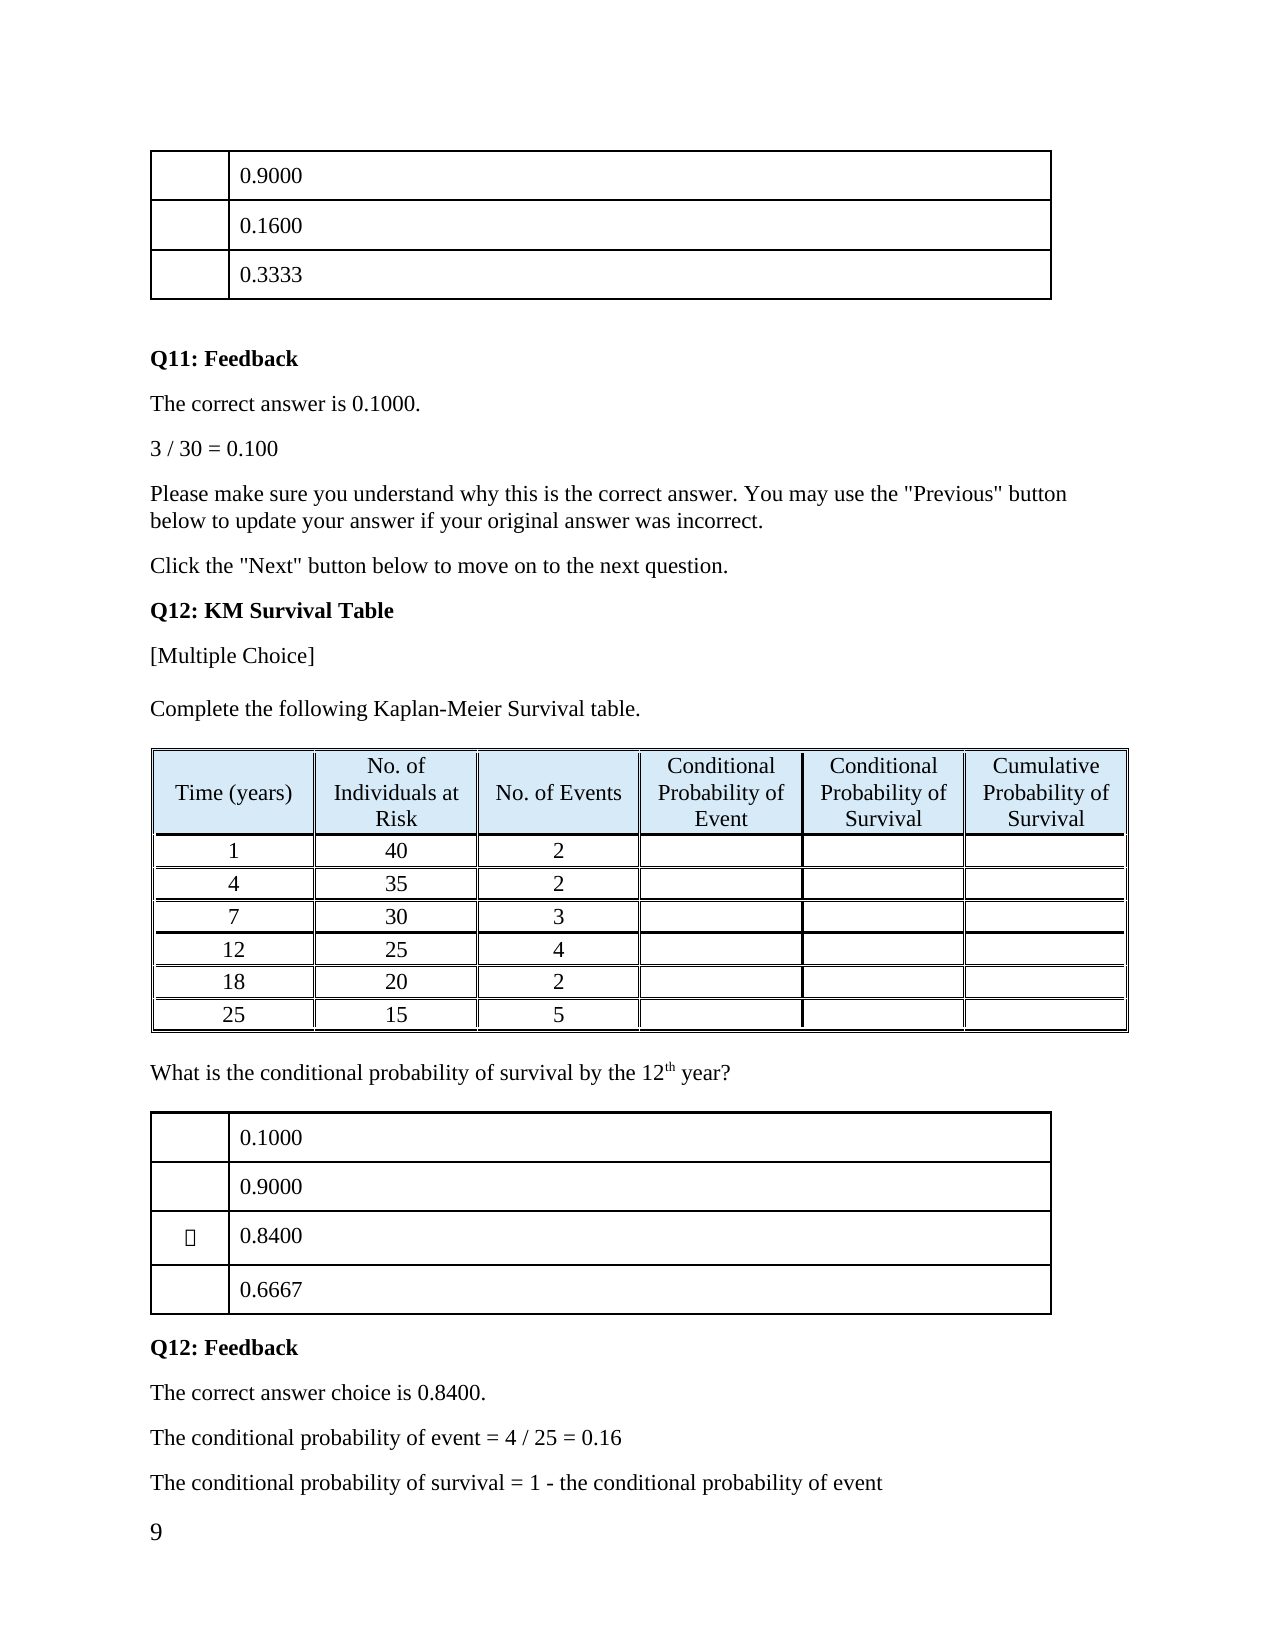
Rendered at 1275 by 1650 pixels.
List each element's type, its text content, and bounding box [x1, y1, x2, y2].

text [Multiple Choice] [150, 642, 1125, 668]
text Q12: KM Survival Table [150, 597, 1125, 623]
table_cell [152, 1266, 228, 1313]
text The conditional probability of survival = 1 - the conditional probability of event [150, 1469, 1125, 1496]
table_header No. of Individuals at Risk [315, 751, 477, 833]
table_cell 4 [479, 934, 638, 964]
table_cell [152, 1163, 228, 1210]
table_cell 2 [479, 869, 638, 898]
table_cell 18 [152, 964, 315, 996]
table_cell [641, 967, 801, 996]
table_cell 0.9000 [230, 152, 1050, 199]
table_cell [965, 866, 1127, 898]
table_cell 3 [479, 902, 638, 931]
table_cell 1 [152, 833, 313, 866]
table_cell [152, 201, 228, 248]
table_cell [965, 964, 1127, 996]
text Q11: Feedback [150, 345, 1125, 371]
table_cell [804, 967, 963, 996]
table_cell 0.9000 [230, 1163, 1050, 1210]
text 3 / 30 = 0.100 [150, 435, 1125, 462]
table_cell [804, 934, 963, 964]
table_cell 30 [316, 902, 476, 931]
table_cell [802, 1000, 965, 1029]
text Q12: Feedback [150, 1334, 1125, 1361]
table_cell [641, 836, 801, 866]
table_cell [966, 833, 1127, 866]
table_cell [641, 869, 801, 898]
table_cell [965, 996, 1126, 1029]
table_header No. of Events [478, 751, 640, 833]
table_cell 2 [479, 967, 638, 996]
text Please make sure you understand why this is the correct answer. You may use the "Previous" button below to update your answer if your original answer was incorrect. [150, 480, 1125, 533]
table_header Conditional Probability of Event [640, 751, 802, 833]
table_cell [152, 152, 228, 199]
table_header Conditional Probability of Survival [802, 751, 965, 833]
table_cell [152, 251, 228, 298]
table_header Cumulative Probability of Survival [965, 751, 1126, 833]
text Click the "Next" button below to move on to the next question. [150, 552, 1125, 578]
table_cell 0.6667 [230, 1266, 1050, 1313]
text The correct answer choice is 0.8400. [150, 1379, 1125, 1406]
text Complete the following Kaplan-Meier Survival table. [150, 695, 1125, 721]
table_cell [804, 869, 963, 898]
table_cell [804, 836, 963, 866]
table_cell 0.1600 [230, 201, 1050, 248]
table_cell [641, 934, 801, 964]
table_cell 20 [316, 967, 476, 996]
table_cell 12 [154, 931, 313, 964]
table_cell 25 [316, 934, 476, 964]
table_cell [640, 1000, 802, 1029]
text The correct answer is 0.1000. [150, 390, 1125, 416]
table_cell 2 [479, 836, 638, 866]
table_cell 15 [315, 1000, 477, 1029]
table_header [152, 1114, 228, 1161]
table_cell [804, 902, 963, 931]
table_cell 4 [152, 866, 315, 898]
table_cell [641, 902, 801, 931]
table_cell ✅ [152, 1212, 228, 1264]
text What is the conditional probability of survival by the 12th year? [150, 1059, 1125, 1085]
table_cell [966, 898, 1126, 931]
table_cell 40 [316, 836, 476, 866]
table_cell 25 [154, 996, 315, 1029]
table_cell 7 [154, 898, 313, 931]
table_cell 0.3333 [230, 251, 1050, 298]
table_header Time (years) [154, 751, 315, 833]
table_cell 5 [478, 1000, 640, 1029]
table_header 0.1000 [230, 1114, 1050, 1161]
table_cell 0.8400 [230, 1212, 1050, 1264]
text The conditional probability of event = 4 / 25 = 0.16 [150, 1424, 1125, 1451]
table_cell 35 [316, 869, 476, 898]
table_cell [966, 931, 1126, 964]
